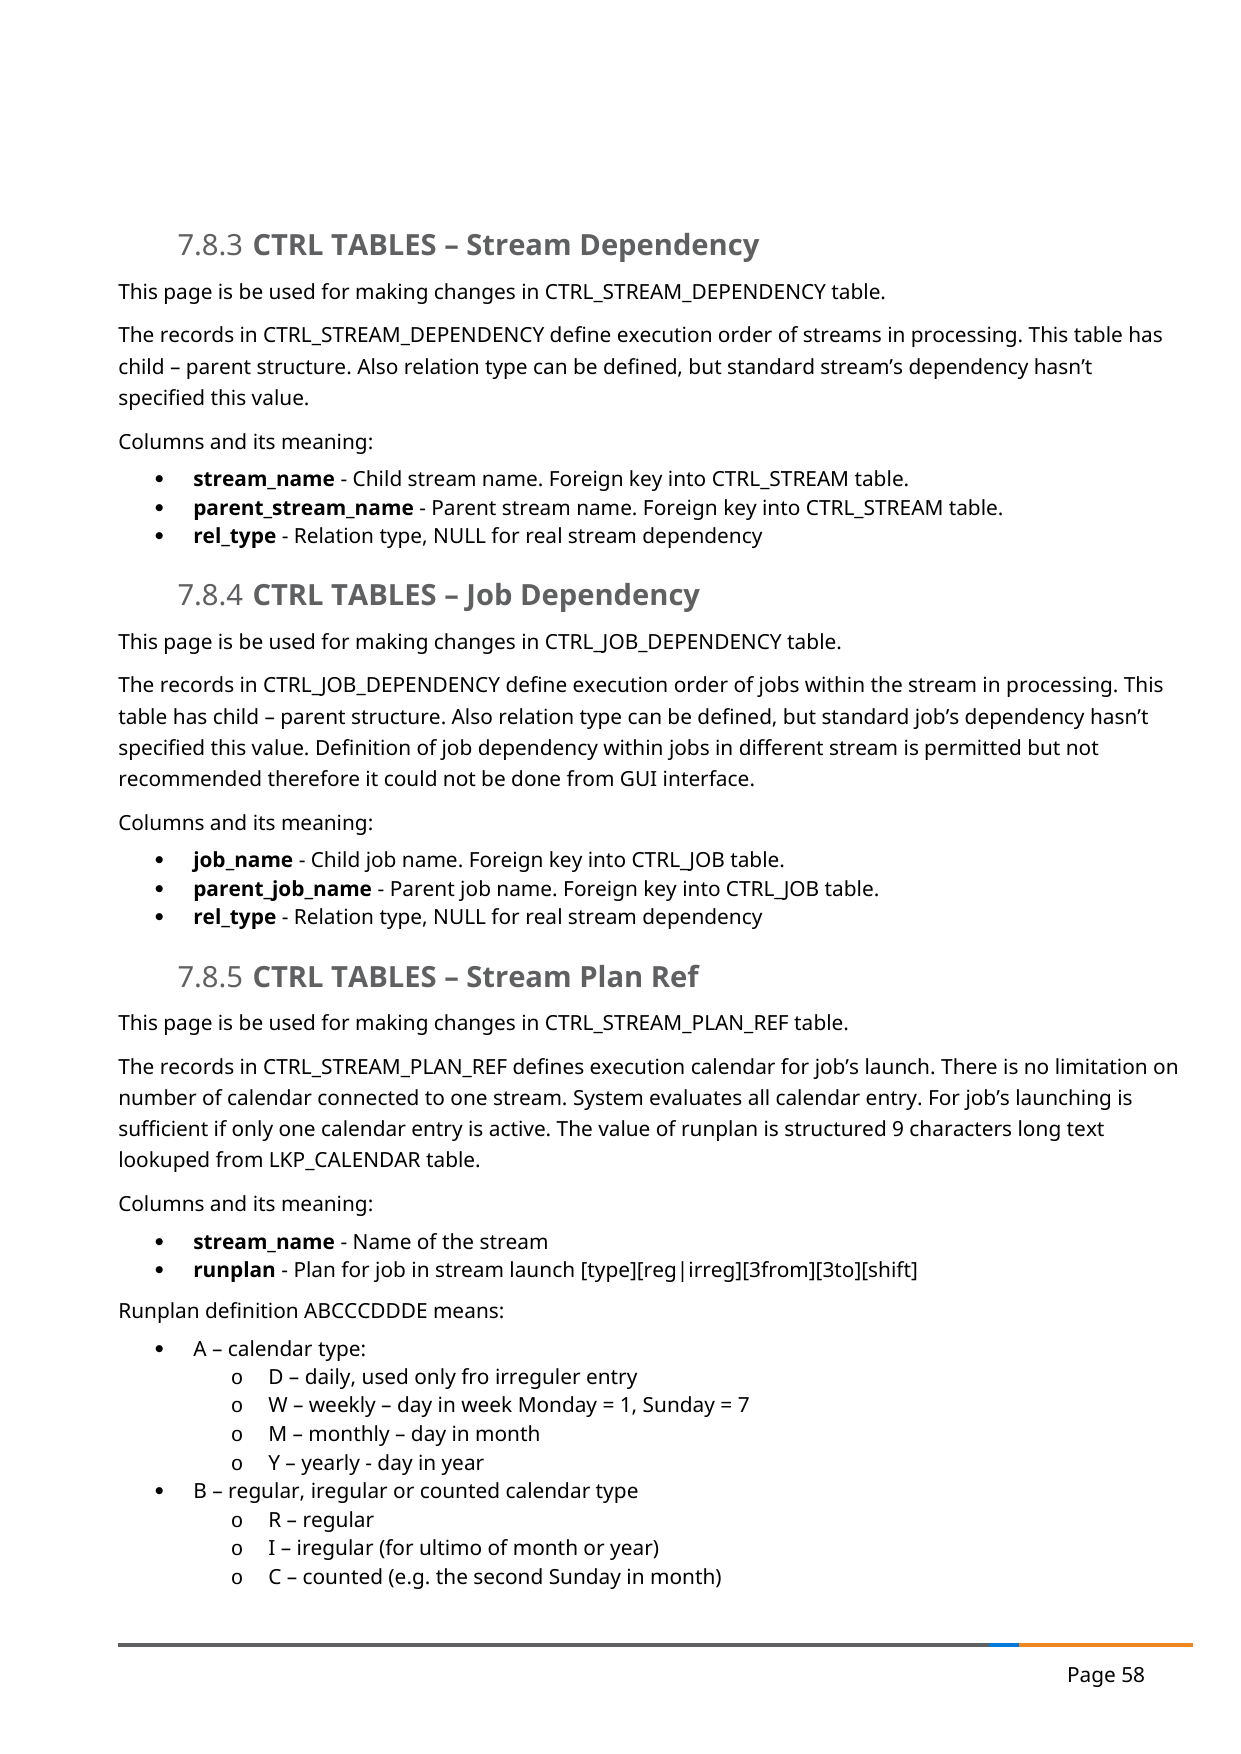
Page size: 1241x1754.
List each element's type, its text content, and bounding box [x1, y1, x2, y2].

list A – calendar type: [156, 1334, 1181, 1362]
list M – monthly – day in month [231, 1419, 1181, 1448]
list D – daily, used only fro irreguler entry [231, 1362, 1181, 1391]
subtitle CTRL TABLES – Stream Plan Ref [177, 956, 1181, 996]
text The records in CTRL_STREAM_PLAN_REF defines execution calendar for job’s launch. There is no limitation on number of calendar connected to one stream. System evaluates all calendar entry. For job’s launching is sufficient if only one calendar entry is active. The value of runplan is structured 9 characters long text lookuped from LKP_CALENDAR table. [118, 1052, 1181, 1174]
list I – iregular (for ultimo of month or year) [231, 1533, 1181, 1562]
list Y – yearly - day in year [231, 1448, 1181, 1476]
list job_name - Child job name. Foreign key into CTRL_JOB table. [156, 846, 1181, 874]
subtitle CTRL TABLES – Stream Dependency [177, 224, 1181, 264]
list runplan - Plan for job in stream launch [type][reg|irreg][3from][3to][shift] [156, 1255, 1181, 1284]
text The records in CTRL_JOB_DEPENDENCY define execution order of jobs within the stream in processing. This table has child – parent structure. Also relation type can be defined, but standard job’s dependency hasn’t specified this value. Definition of job dependency within jobs in different stream is permitted but not recommended therefore it could not be done from GUI interface. [118, 671, 1181, 793]
list stream_name - Name of the stream [156, 1227, 1181, 1255]
text Columns and its meaning: [118, 808, 1181, 836]
list C – counted (e.g. the second Sunday in month) [231, 1562, 1181, 1590]
text The records in CTRL_STREAM_DEPENDENCY define execution order of streams in processing. This table has child – parent structure. Also relation type can be defined, but standard stream’s dependency hasn’t specified this value. [118, 321, 1181, 411]
list rel_type - Relation type, NULL for real stream dependency [156, 902, 1181, 931]
text Columns and its meaning: [118, 427, 1181, 455]
list B – regular, iregular or counted calendar type [156, 1476, 1181, 1505]
list rel_type - Relation type, NULL for real stream dependency [156, 521, 1181, 549]
text This page is be used for making changes in CTRL_JOB_DEPENDENCY table. [118, 627, 1181, 655]
text This page is be used for making changes in CTRL_STREAM_PLAN_REF table. [118, 1008, 1181, 1036]
text This page is be used for making changes in CTRL_STREAM_DEPENDENCY table. [118, 277, 1181, 305]
list parent_job_name - Parent job name. Foreign key into CTRL_JOB table. [156, 874, 1181, 902]
list W – weekly – day in week Monday = 1, Sunday = 7 [231, 1391, 1181, 1419]
list R – regular [231, 1505, 1181, 1533]
list parent_stream_name - Parent stream name. Foreign key into CTRL_STREAM table. [156, 493, 1181, 521]
text Columns and its meaning: [118, 1189, 1181, 1218]
list stream_name - Child stream name. Foreign key into CTRL_STREAM table. [156, 464, 1181, 493]
subtitle CTRL TABLES – Job Dependency [177, 574, 1181, 614]
text Runplan definition ABCCCDDDE means: [118, 1296, 1181, 1324]
